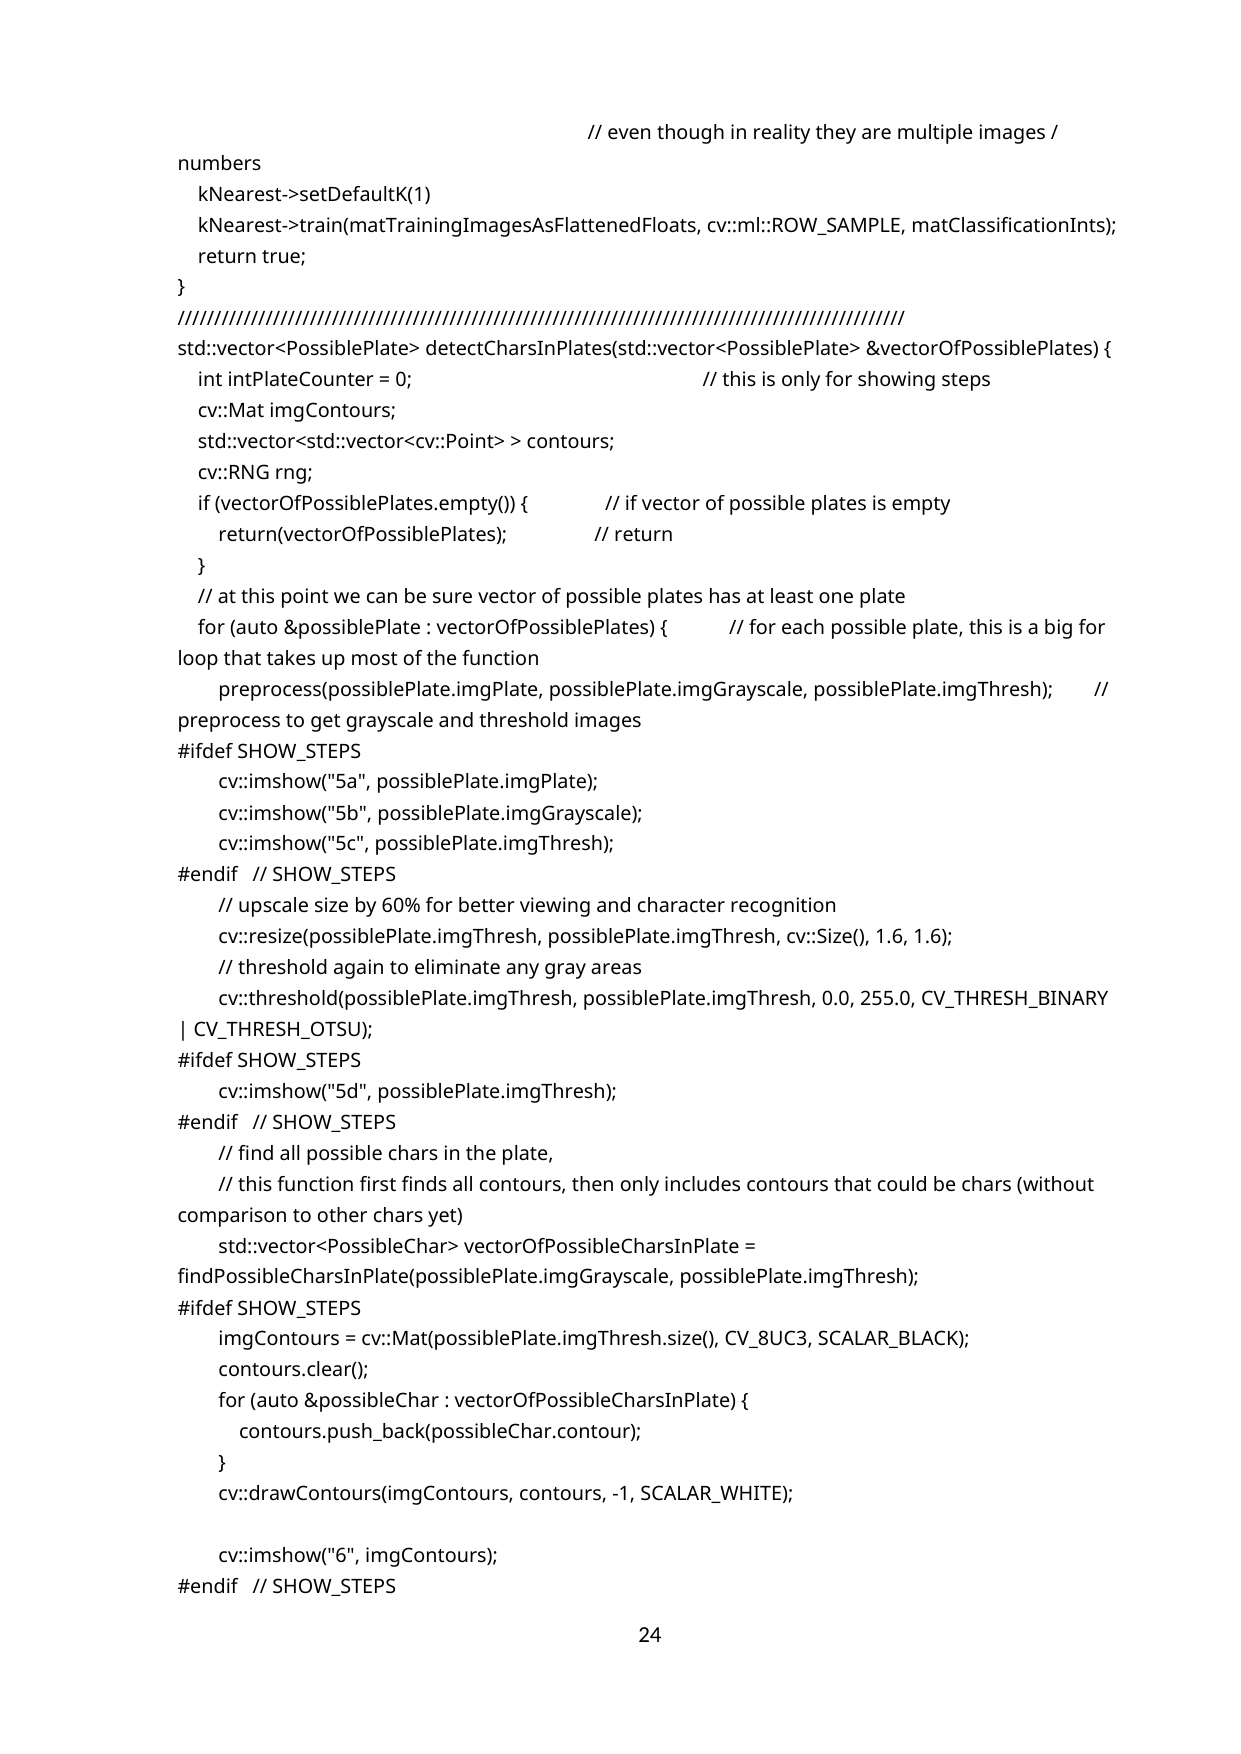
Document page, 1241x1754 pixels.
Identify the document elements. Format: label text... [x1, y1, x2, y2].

text cv::imshow("5d", possiblePlate.imgThresh); [177, 1077, 1122, 1104]
text #ifdef SHOW_STEPS [177, 737, 1122, 764]
text } [177, 273, 1122, 300]
text int intPlateCounter = 0; // this is only for showing steps [177, 366, 1122, 393]
text // upscale size by 60% for better viewing and character recognition [177, 892, 1122, 918]
text } [177, 1448, 1122, 1475]
text // find all possible chars in the plate, [177, 1139, 1122, 1166]
text // this function first finds all contours, then only includes contours that could be chars (without comparison to other chars yet) [177, 1170, 1122, 1228]
text } [177, 551, 1122, 578]
text #ifdef SHOW_STEPS [177, 1046, 1122, 1073]
text for (auto &possiblePlate : vectorOfPossiblePlates) { // for each possible plate, this is a big for loop that takes up most of the function [177, 613, 1122, 671]
text cv::imshow("5b", possiblePlate.imgGrayscale); [177, 799, 1122, 826]
text cv::RNG rng; [177, 458, 1122, 485]
text /////////////////////////////////////////////////////////////////////////////////////////////////// [177, 304, 1122, 331]
text std::vector<std::vector<cv::Point> > contours; [177, 427, 1122, 454]
text #endif // SHOW_STEPS [177, 1572, 1122, 1599]
text contours.push_back(possibleChar.contour); [177, 1417, 1122, 1444]
text cv::drawContours(imgContours, contours, -1, SCALAR_WHITE); [177, 1479, 1122, 1506]
text return true; [177, 242, 1122, 269]
text preprocess(possiblePlate.imgPlate, possiblePlate.imgGrayscale, possiblePlate.imgThresh); // preprocess to get grayscale and threshold images [177, 675, 1122, 733]
text return(vectorOfPossiblePlates); // return [177, 520, 1122, 547]
text contours.clear(); [177, 1356, 1122, 1383]
text std::vector<PossiblePlate> detectCharsInPlates(std::vector<PossiblePlate> &vectorOfPossiblePlates) { [177, 335, 1122, 362]
text cv::Mat imgContours; [177, 397, 1122, 423]
text imgContours = cv::Mat(possiblePlate.imgThresh.size(), CV_8UC3, SCALAR_BLACK); [177, 1325, 1122, 1352]
text #endif // SHOW_STEPS [177, 861, 1122, 888]
text cv::imshow("6", imgContours); [177, 1541, 1122, 1568]
text cv::resize(possiblePlate.imgThresh, possiblePlate.imgThresh, cv::Size(), 1.6, 1.6); [177, 922, 1122, 949]
text cv::imshow("5a", possiblePlate.imgPlate); [177, 768, 1122, 795]
text kNearest->setDefaultK(1) [177, 180, 1122, 207]
text kNearest->train(matTrainingImagesAsFlattenedFloats, cv::ml::ROW_SAMPLE, matClassificationInts); [177, 211, 1122, 238]
text #ifdef SHOW_STEPS [177, 1294, 1122, 1321]
text // threshold again to eliminate any gray areas [177, 953, 1122, 980]
text std::vector<PossibleChar> vectorOfPossibleCharsInPlate = findPossibleCharsInPlate(possiblePlate.imgGrayscale, possiblePlate.imgThresh); [177, 1232, 1122, 1290]
text if (vectorOfPossiblePlates.empty()) { // if vector of possible plates is empty [177, 489, 1122, 516]
text // at this point we can be sure vector of possible plates has at least one plate [177, 582, 1122, 609]
text cv::threshold(possiblePlate.imgThresh, possiblePlate.imgThresh, 0.0, 255.0, CV_THRESH_BINARY | CV_THRESH_OTSU); [177, 984, 1122, 1042]
text // even though in reality they are multiple images / numbers [177, 118, 1122, 176]
text cv::imshow("5c", possiblePlate.imgThresh); [177, 830, 1122, 857]
text #endif // SHOW_STEPS [177, 1108, 1122, 1135]
text for (auto &possibleChar : vectorOfPossibleCharsInPlate) { [177, 1387, 1122, 1413]
